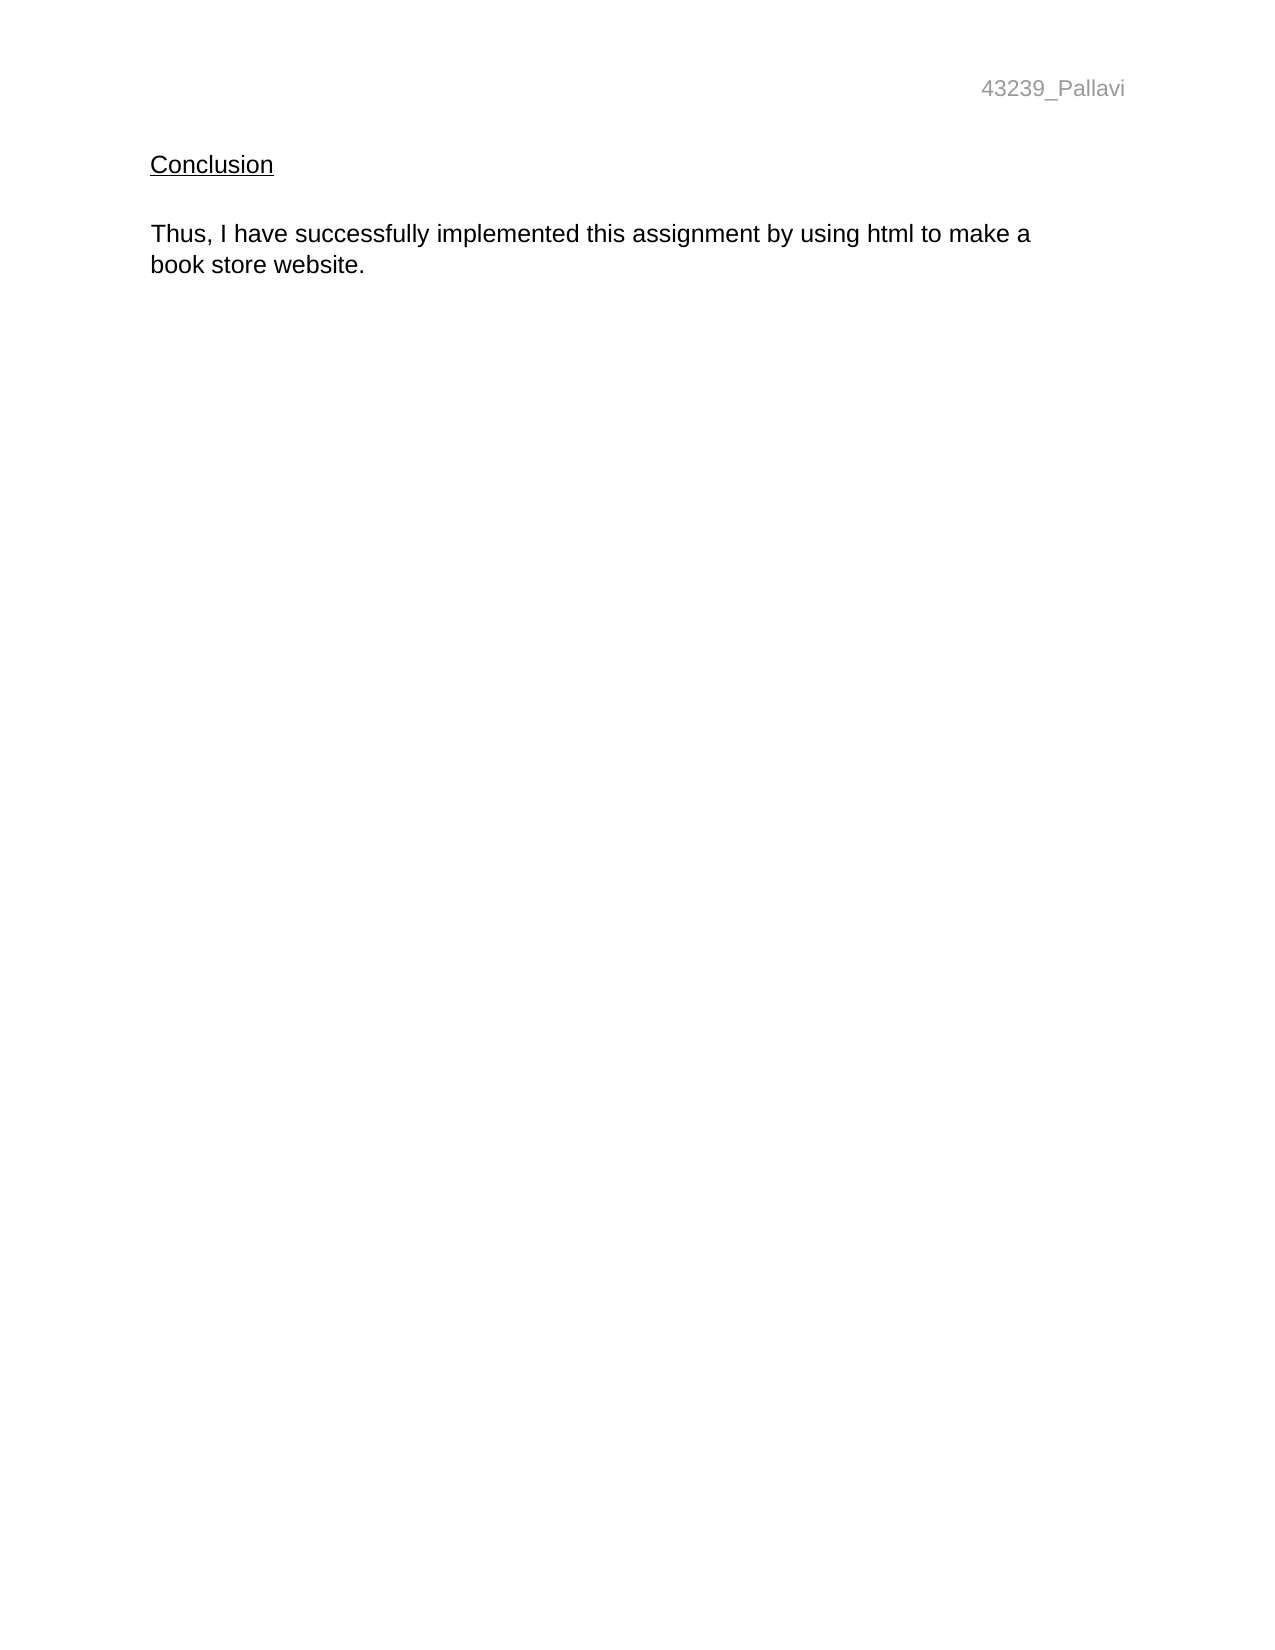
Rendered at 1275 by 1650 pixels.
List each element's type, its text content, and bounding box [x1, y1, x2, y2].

text Conclusion [150, 150, 1125, 179]
text Thus, I have successfully implemented this assignment by using html to make a book store website. [150, 219, 1081, 279]
